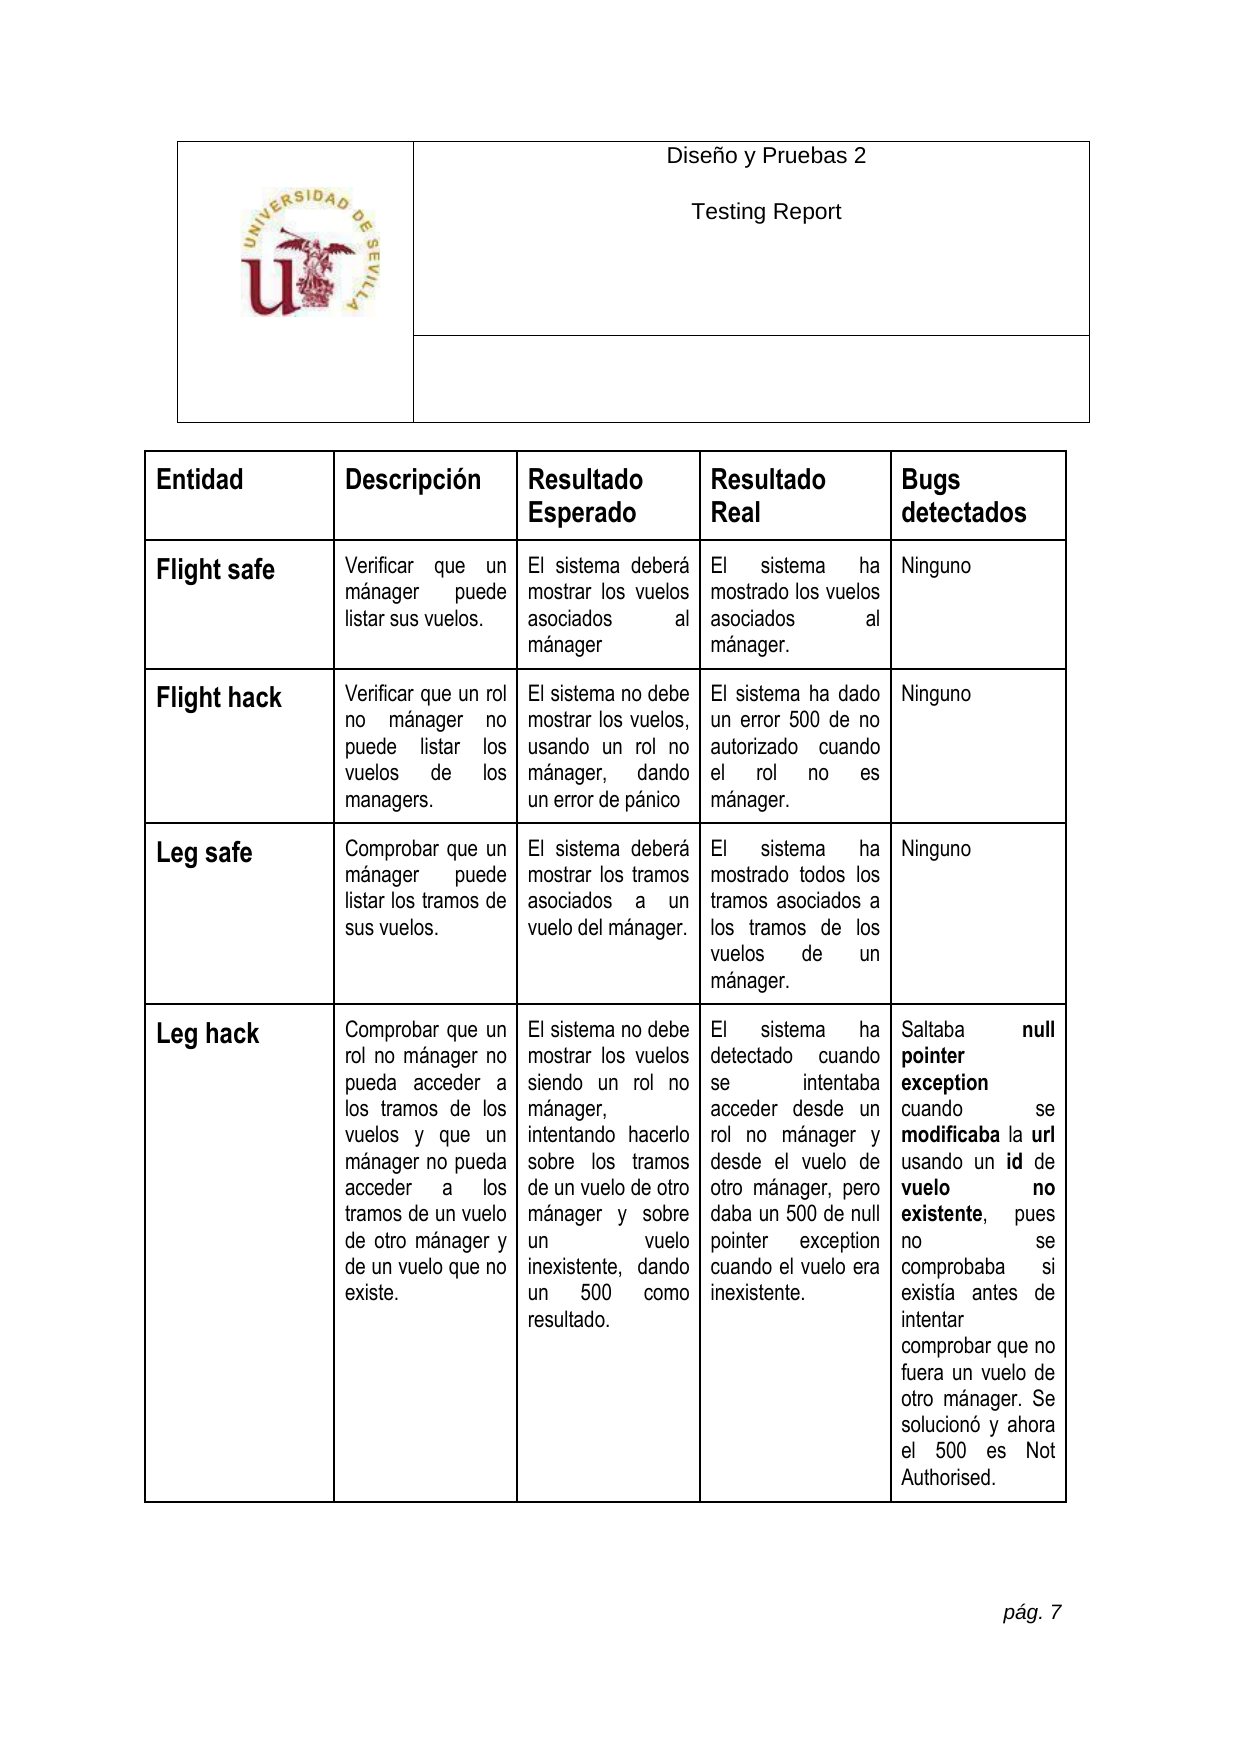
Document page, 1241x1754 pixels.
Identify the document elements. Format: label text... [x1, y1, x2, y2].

table_header Descripción [335, 452, 516, 539]
table_cell El sistema deberá mostrar los vuelos asociados al mánager [518, 541, 699, 668]
table_cell Ninguno [892, 824, 1065, 1003]
table_cell Leg safe [146, 824, 333, 1003]
table_cell El sistema ha mostrado todos los tramos asociados a los tramos de los vuelos de un mánager. [701, 824, 890, 1003]
picture [240, 187, 381, 317]
table_cell El sistema no debe mostrar los vuelos, usando un rol no mánager, dando un error de pánico [518, 670, 699, 822]
table_cell Verificar que un rol no mánager no puede listar los vuelos de los managers. [335, 670, 516, 822]
table_cell El sistema no debe mostrar los vuelos siendo un rol no mánager, intentando hacerlo sobre los tramos de un vuelo de otro mánager y sobre un vuelo inexistente, dando un 500 como resultado. [518, 1005, 699, 1501]
table_header Entidad [146, 452, 333, 539]
table_cell El sistema ha dado un error 500 de no autorizado cuando el rol no es mánager. [701, 670, 890, 822]
table_cell Comprobar que un rol no mánager no pueda acceder a los tramos de los vuelos y que un mánager no pueda acceder a los tramos de un vuelo de otro mánager y de un vuelo que no existe. [335, 1005, 516, 1501]
table_cell Comprobar que un mánager puede listar los tramos de sus vuelos. [335, 824, 516, 1003]
table_header Resultado Real [701, 452, 890, 539]
table_cell Saltaba null pointer exception cuando se modificaba la url usando un id de vuelo no existente, pues no se comprobaba si existía antes de intentar comprobar que no fuera un vuelo de otro mánager. Se solucionó y ahora el 500 es Not Authorised. [892, 1005, 1065, 1501]
table_cell El sistema ha detectado cuando se intentaba acceder desde un rol no mánager y desde el vuelo de otro mánager, pero daba un 500 de null pointer exception cuando el vuelo era inexistente. [701, 1005, 890, 1501]
table_header Resultado Esperado [518, 452, 699, 539]
table_cell Verificar que un mánager puede listar sus vuelos. [335, 541, 516, 668]
table_cell Flight safe [146, 541, 333, 668]
table_cell Leg hack [146, 1005, 333, 1501]
table_cell Ninguno [892, 541, 1065, 668]
table_cell El sistema ha mostrado los vuelos asociados al mánager. [701, 541, 890, 668]
table_cell Ninguno [892, 670, 1065, 822]
table_cell El sistema deberá mostrar los tramos asociados a un vuelo del mánager. [518, 824, 699, 1003]
table_cell Flight hack [146, 670, 333, 822]
table_header Bugs detectados [892, 452, 1065, 539]
